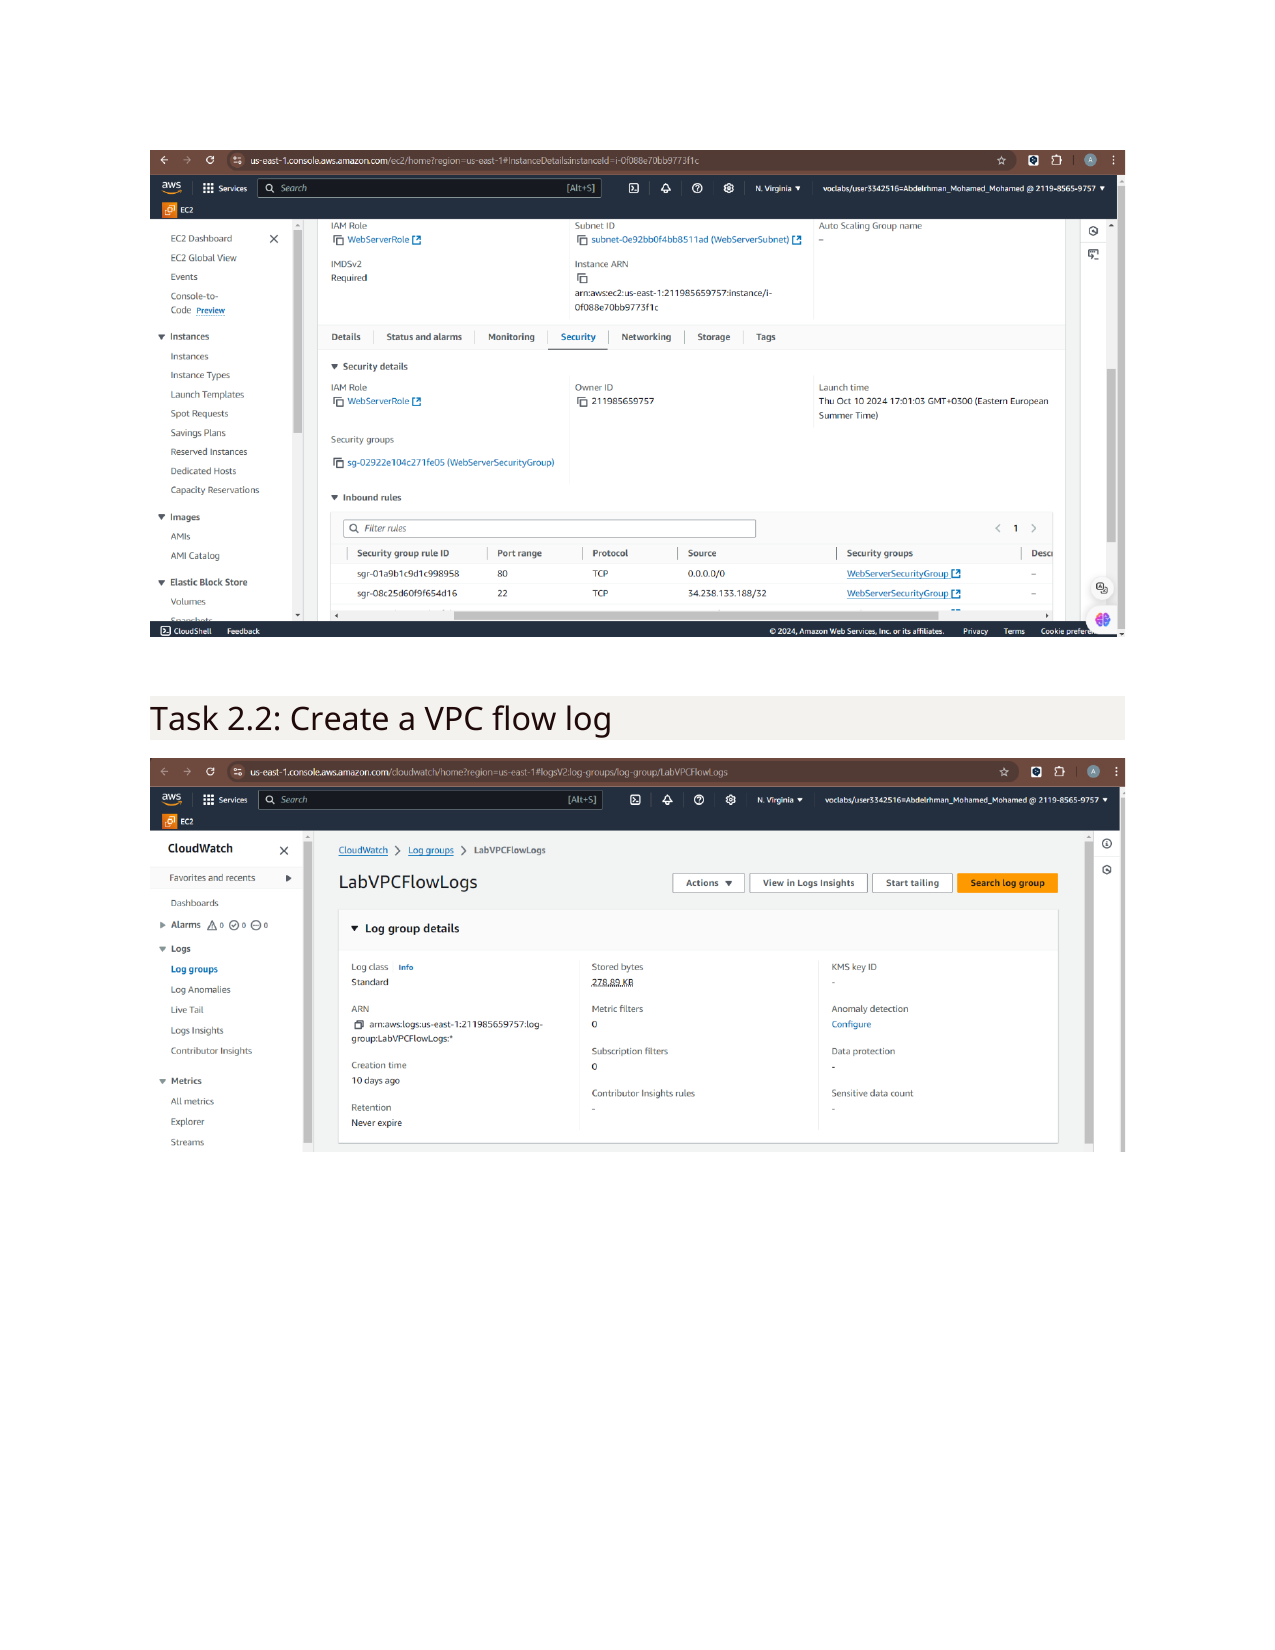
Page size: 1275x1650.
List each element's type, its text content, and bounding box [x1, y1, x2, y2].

picture [150, 758, 1125, 1152]
text Task 2.2: Create a VPC flow log [150, 696, 1125, 740]
picture [150, 150, 1125, 637]
